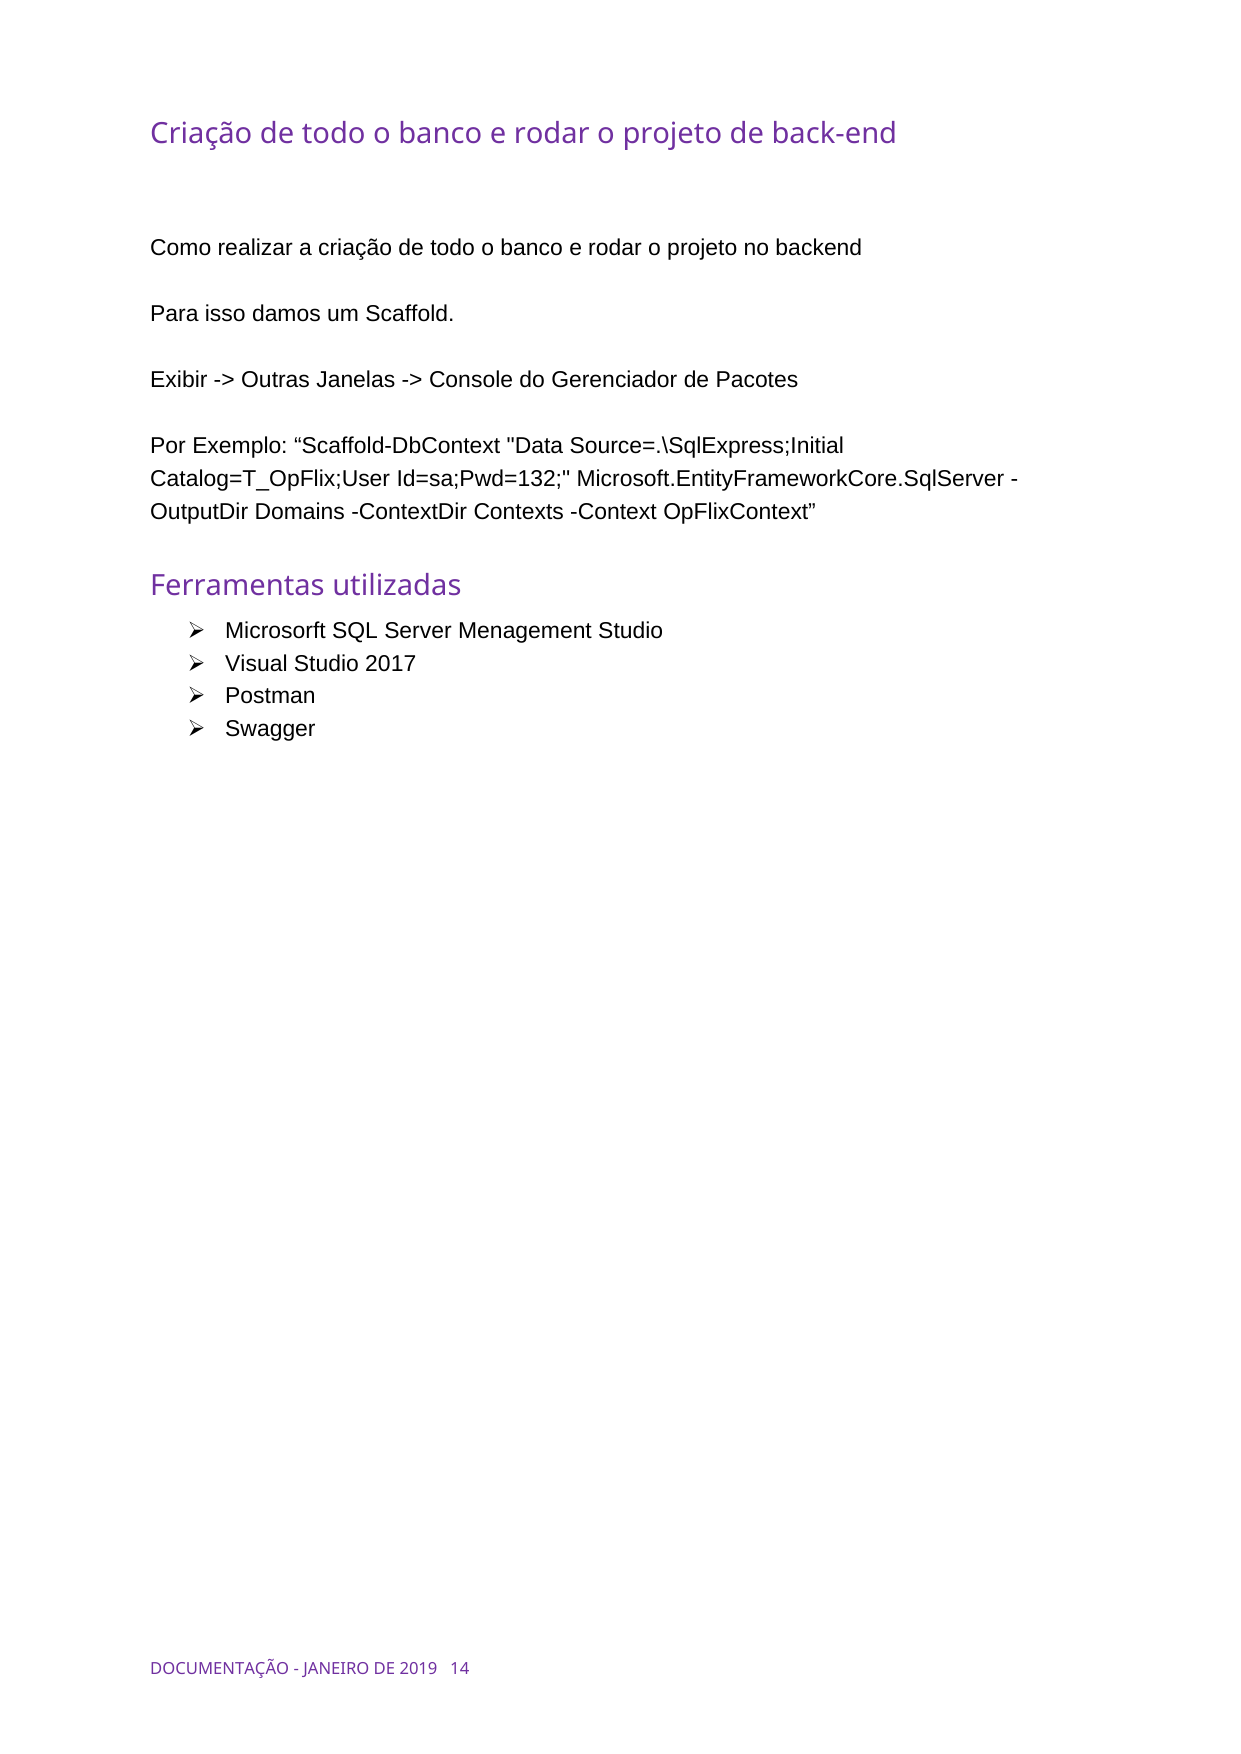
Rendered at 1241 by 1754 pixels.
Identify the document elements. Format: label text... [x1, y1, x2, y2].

list Postman [187, 682, 1090, 709]
text Por Exemplo: “Scaffold-DbContext "Data Source=.\SqlExpress;Initial Catalog=T_OpFlix;User Id=sa;Pwd=132;" Microsoft.EntityFrameworkCore.SqlServer -OutputDir Domains -ContextDir Contexts -Context OpFlixContext” [150, 432, 1090, 524]
text Como realizar a criação de todo o banco e rodar o projeto no backend [150, 233, 1090, 260]
text Criação de todo o banco e rodar o projeto de back-end [150, 112, 1090, 152]
list Microsorft SQL Server Menagement Studio [187, 617, 1090, 643]
text Para isso damos um Scaffold. [150, 300, 1090, 326]
text Exibir -> Outras Janelas -> Console do Gerenciador de Pacotes [150, 366, 1090, 392]
list Visual Studio 2017 [187, 649, 1090, 676]
list Swagger [187, 715, 1090, 742]
text Ferramentas utilizadas [150, 564, 1090, 604]
